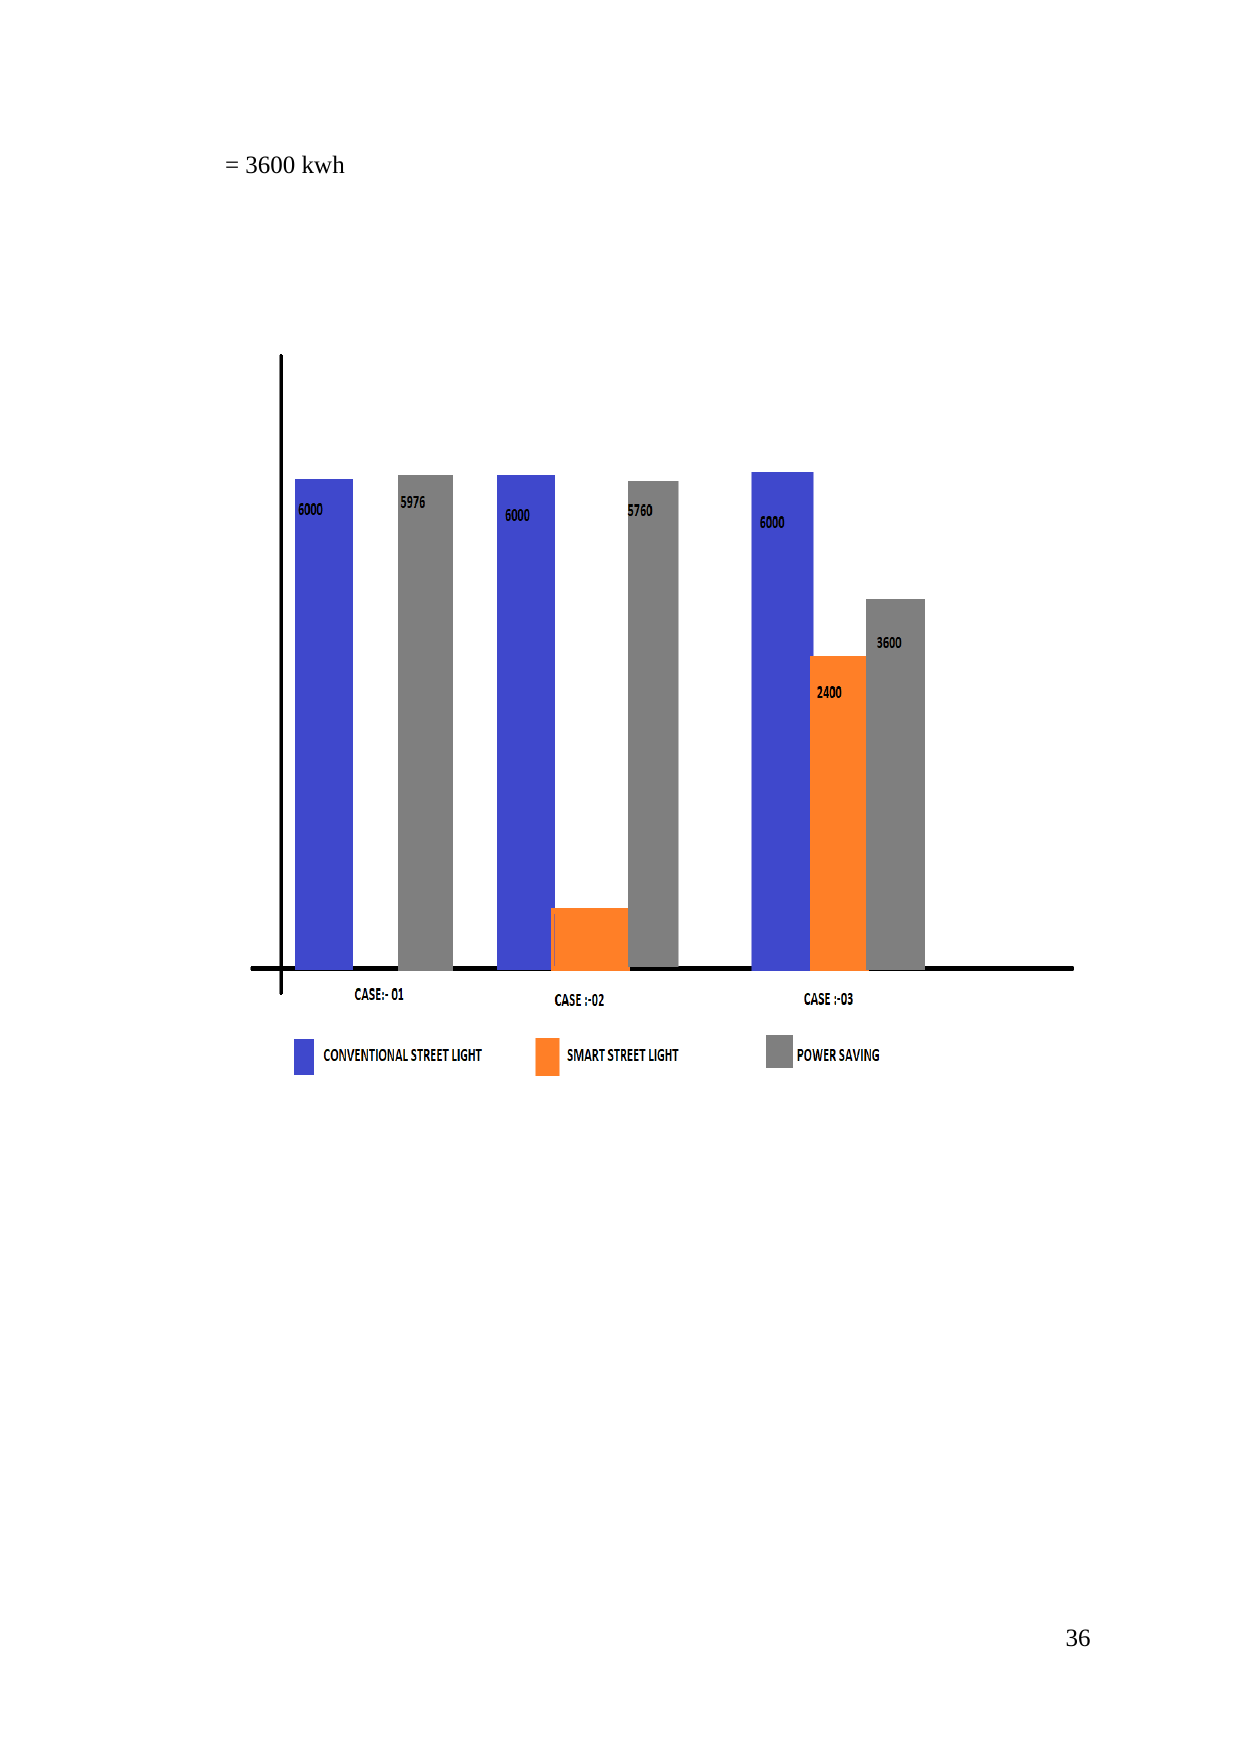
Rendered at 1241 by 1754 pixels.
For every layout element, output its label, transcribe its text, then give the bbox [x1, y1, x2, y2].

picture [225, 331, 1126, 1105]
text = 3600 kwh [225, 150, 1090, 179]
